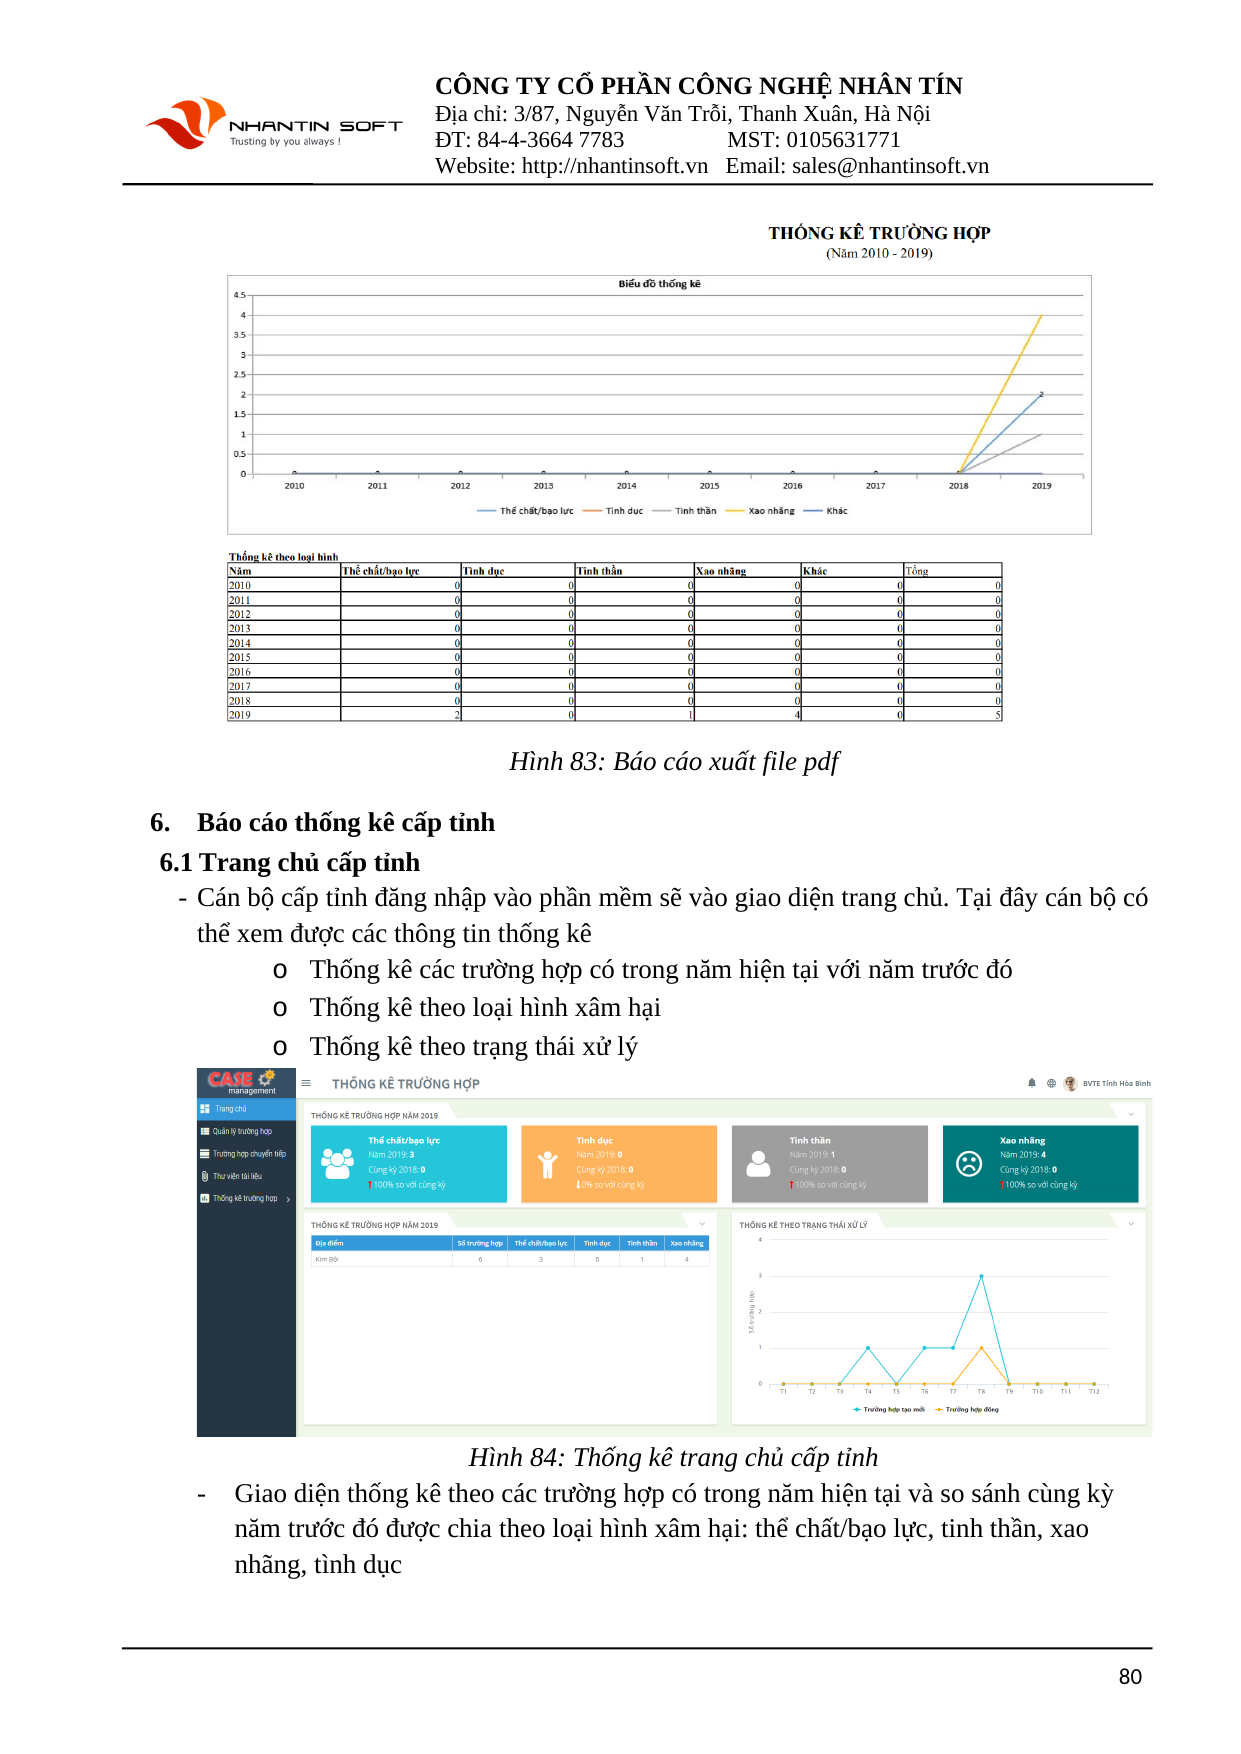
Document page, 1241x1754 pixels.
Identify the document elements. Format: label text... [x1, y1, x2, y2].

list Cán bộ cấp tỉnh đăng nhập vào phần mềm sẽ vào giao diện trang chủ. Tại đây cán bộ có thể xem được các thông tin thống kê [178, 881, 1153, 948]
list Hình 84: Thống kê trang chủ cấp tỉnh [197, 1441, 1153, 1472]
picture [196, 1068, 1153, 1437]
list Thống kê theo trạng thái xử lý [272, 1030, 1153, 1063]
list Thống kê theo loại hình xâm hại [272, 991, 1153, 1025]
subtitle Trang chủ cấp tỉnh [159, 846, 1153, 877]
list Thống kê các trường hợp có trong năm hiện tại với năm trước đó [272, 953, 1153, 986]
subtitle Báo cáo thống kê cấp tỉnh [150, 806, 1153, 837]
picture [133, 70, 413, 176]
picture [196, 206, 1164, 741]
list Giao diện thống kê theo các trường hợp có trong năm hiện tại và so sánh cùng kỳ năm trước đó được chia theo loại hình xâm hại: thể chất/bạo lực, tinh thần, xao nhãng, tình dục [197, 1477, 1153, 1579]
list Hình 83: Báo cáo xuất file pdf [197, 745, 1153, 776]
